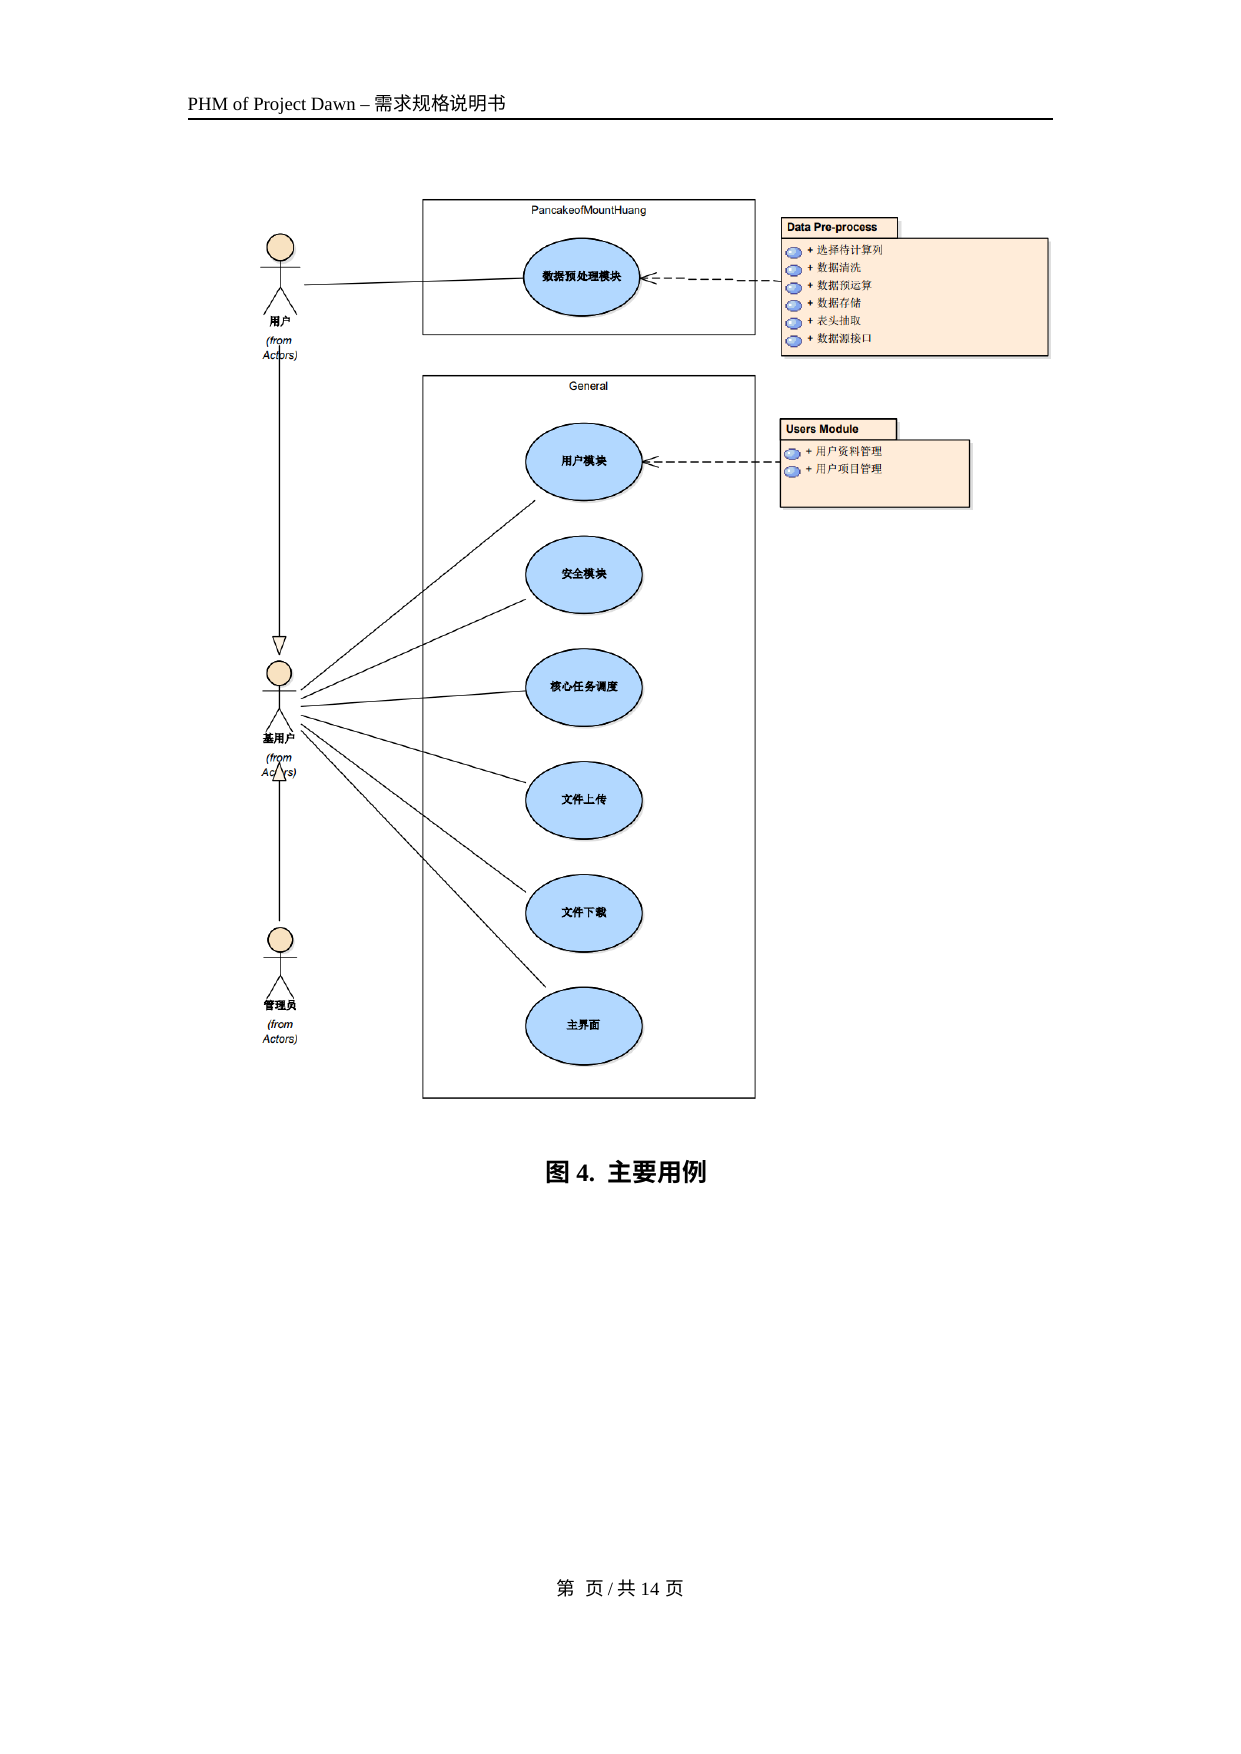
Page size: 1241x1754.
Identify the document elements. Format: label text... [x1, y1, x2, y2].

list 主要用例 [225, 1138, 1053, 1203]
picture [187, 175, 1054, 1126]
